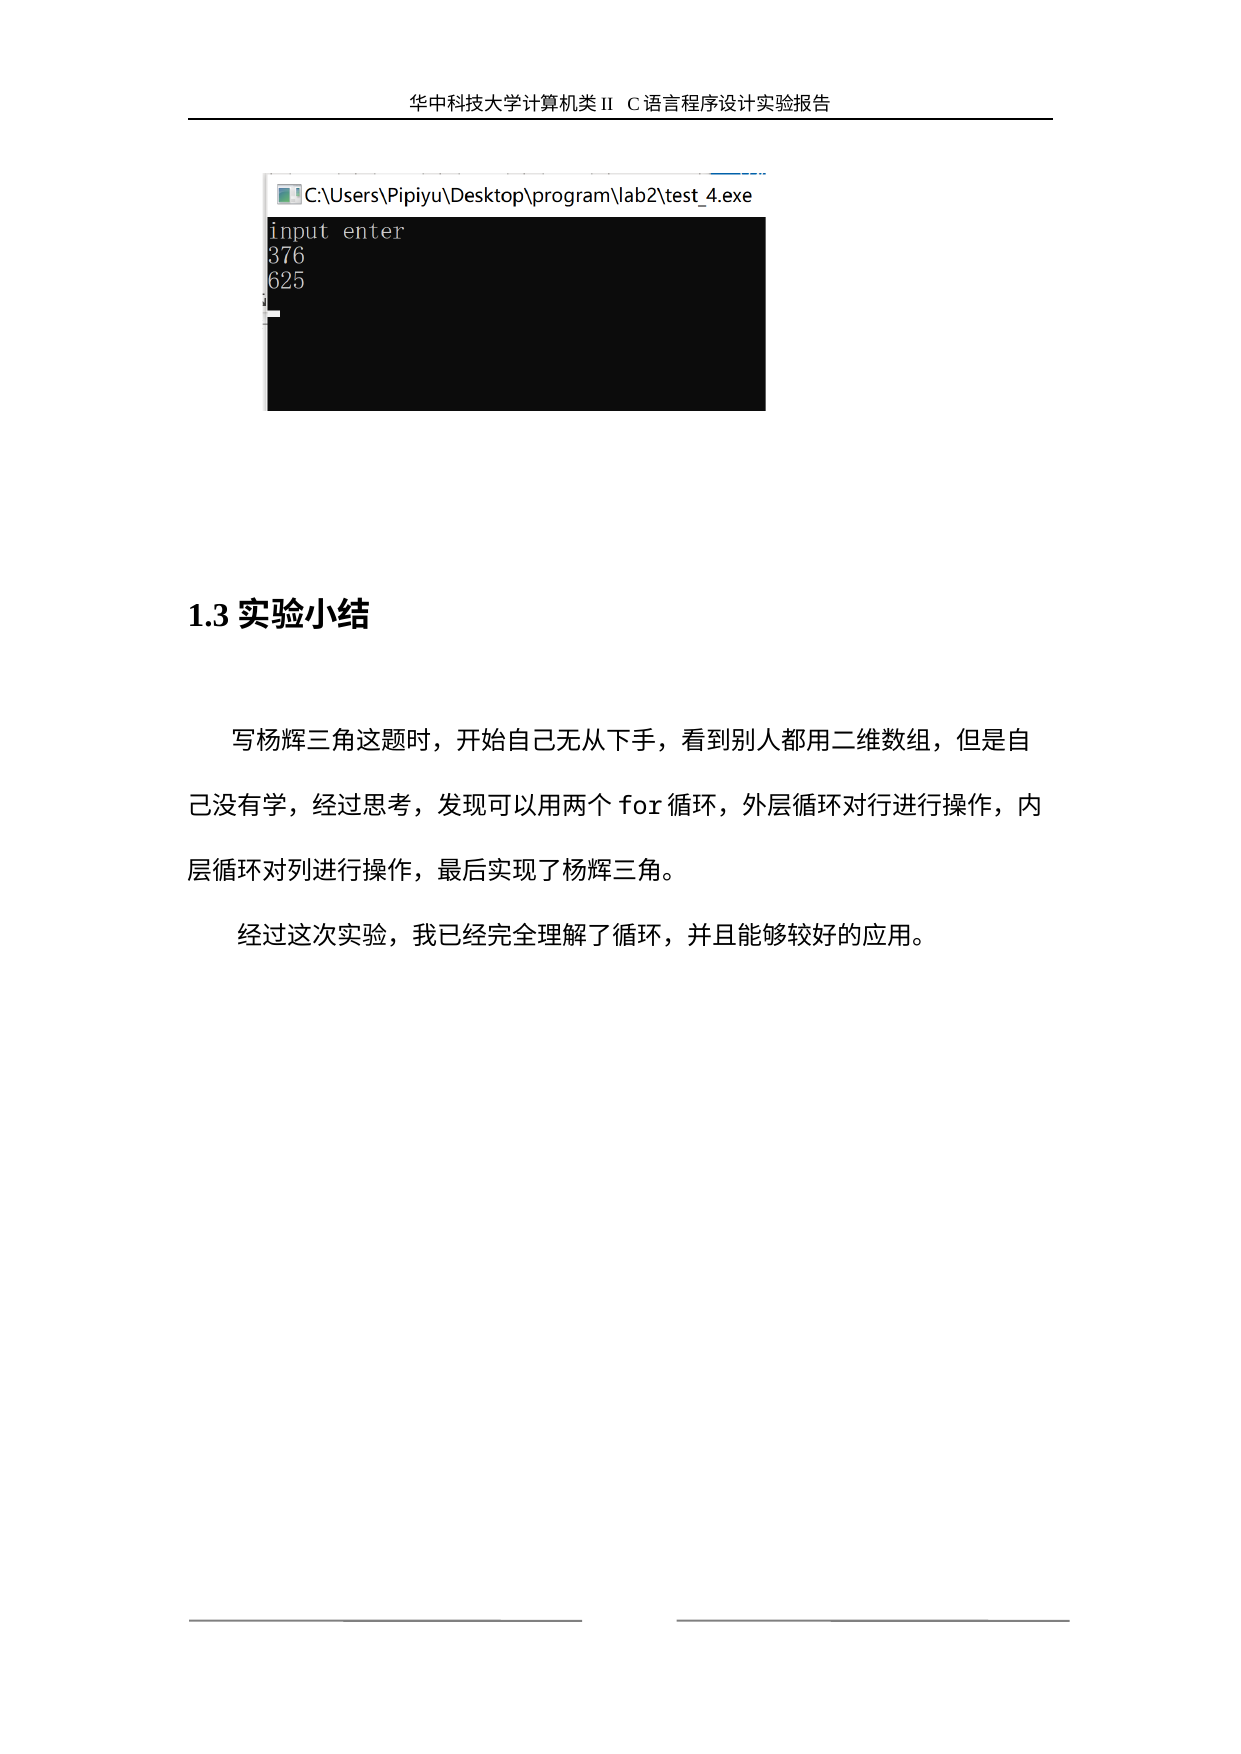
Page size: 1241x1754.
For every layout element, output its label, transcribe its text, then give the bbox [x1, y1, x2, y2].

text 1.3 实验小结 [187, 579, 1053, 644]
text 经过这次实验，我已经完全理解了循环，并且能够较好的应用。 [187, 901, 1053, 966]
text 写杨辉三角这题时，开始自己无从下手，看到别人都用二维数组，但是自己没有学，经过思考，发现可以用两个for循环，外层循环对行进行操作，内层循环对列进行操作，最后实现了杨辉三角。 [187, 706, 1053, 901]
picture [262, 173, 766, 411]
